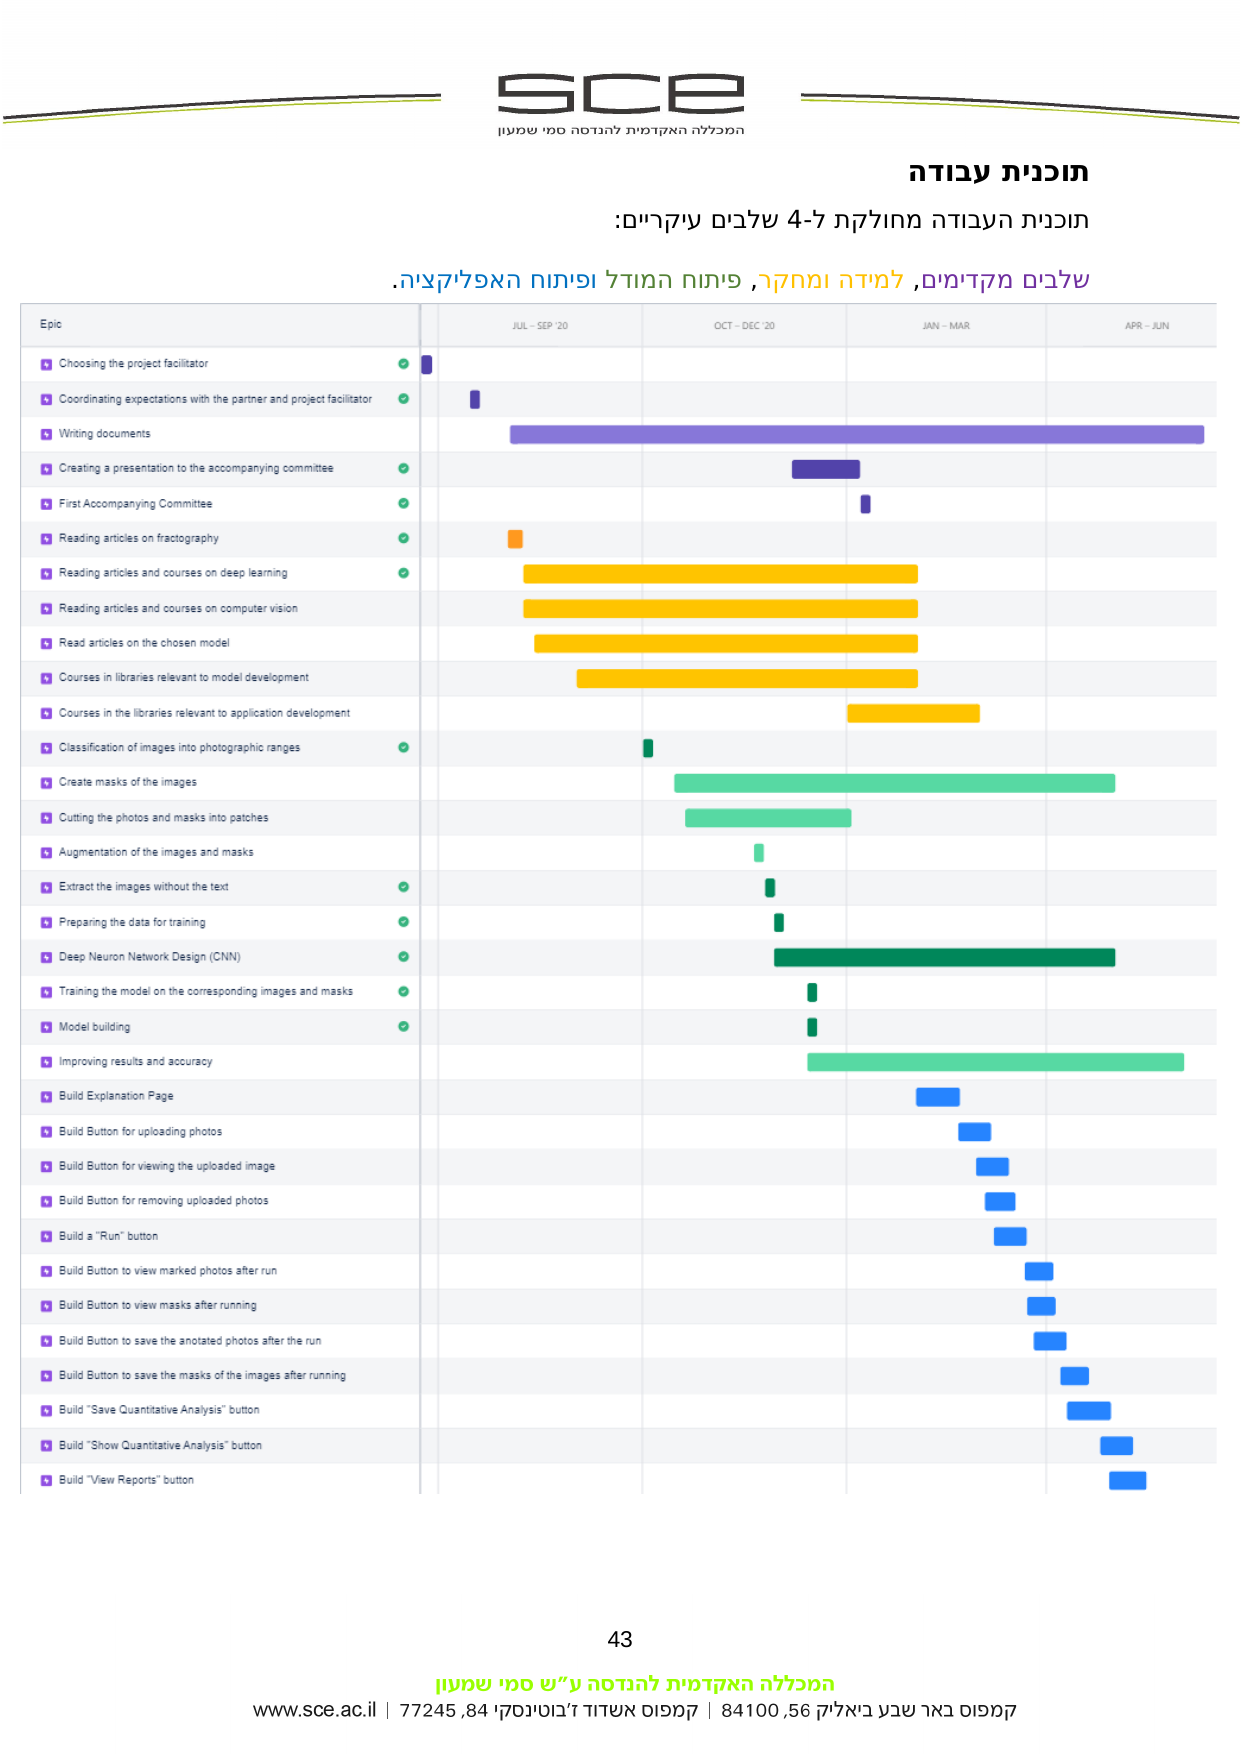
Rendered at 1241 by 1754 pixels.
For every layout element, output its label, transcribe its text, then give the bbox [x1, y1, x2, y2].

picture [20, 303, 1216, 1493]
picture [1, 0, 1241, 149]
subtitle תוכנית עבודה [150, 154, 1090, 188]
picture [0, 1594, 1241, 1754]
text שלבים מקדימים, למידה ומחקר, פיתוח המודל ופיתוח האפליקציה. [150, 266, 1090, 295]
text תוכנית העבודה מחולקת ל-4 שלבים עיקריים: [150, 205, 1090, 234]
